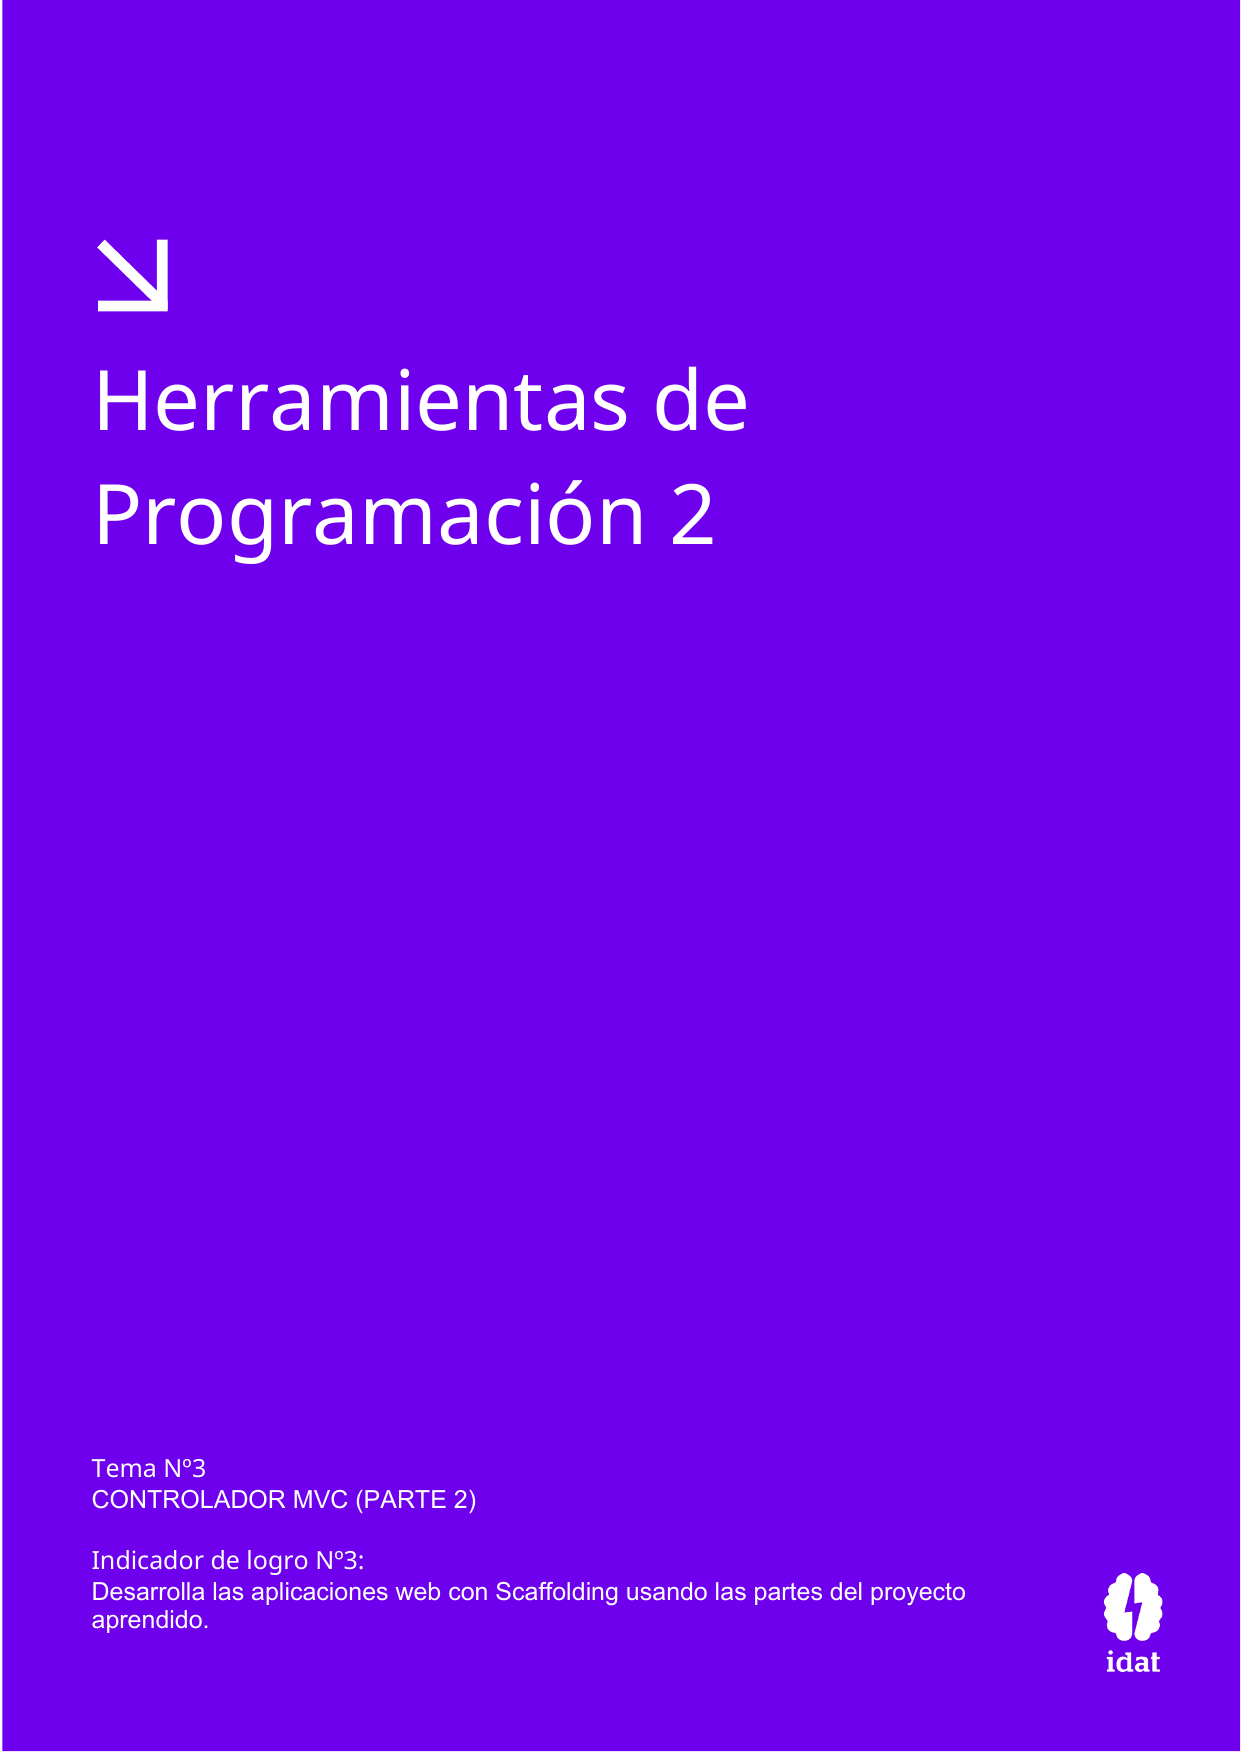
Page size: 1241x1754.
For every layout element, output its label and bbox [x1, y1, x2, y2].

picture [1103, 1573, 1163, 1672]
